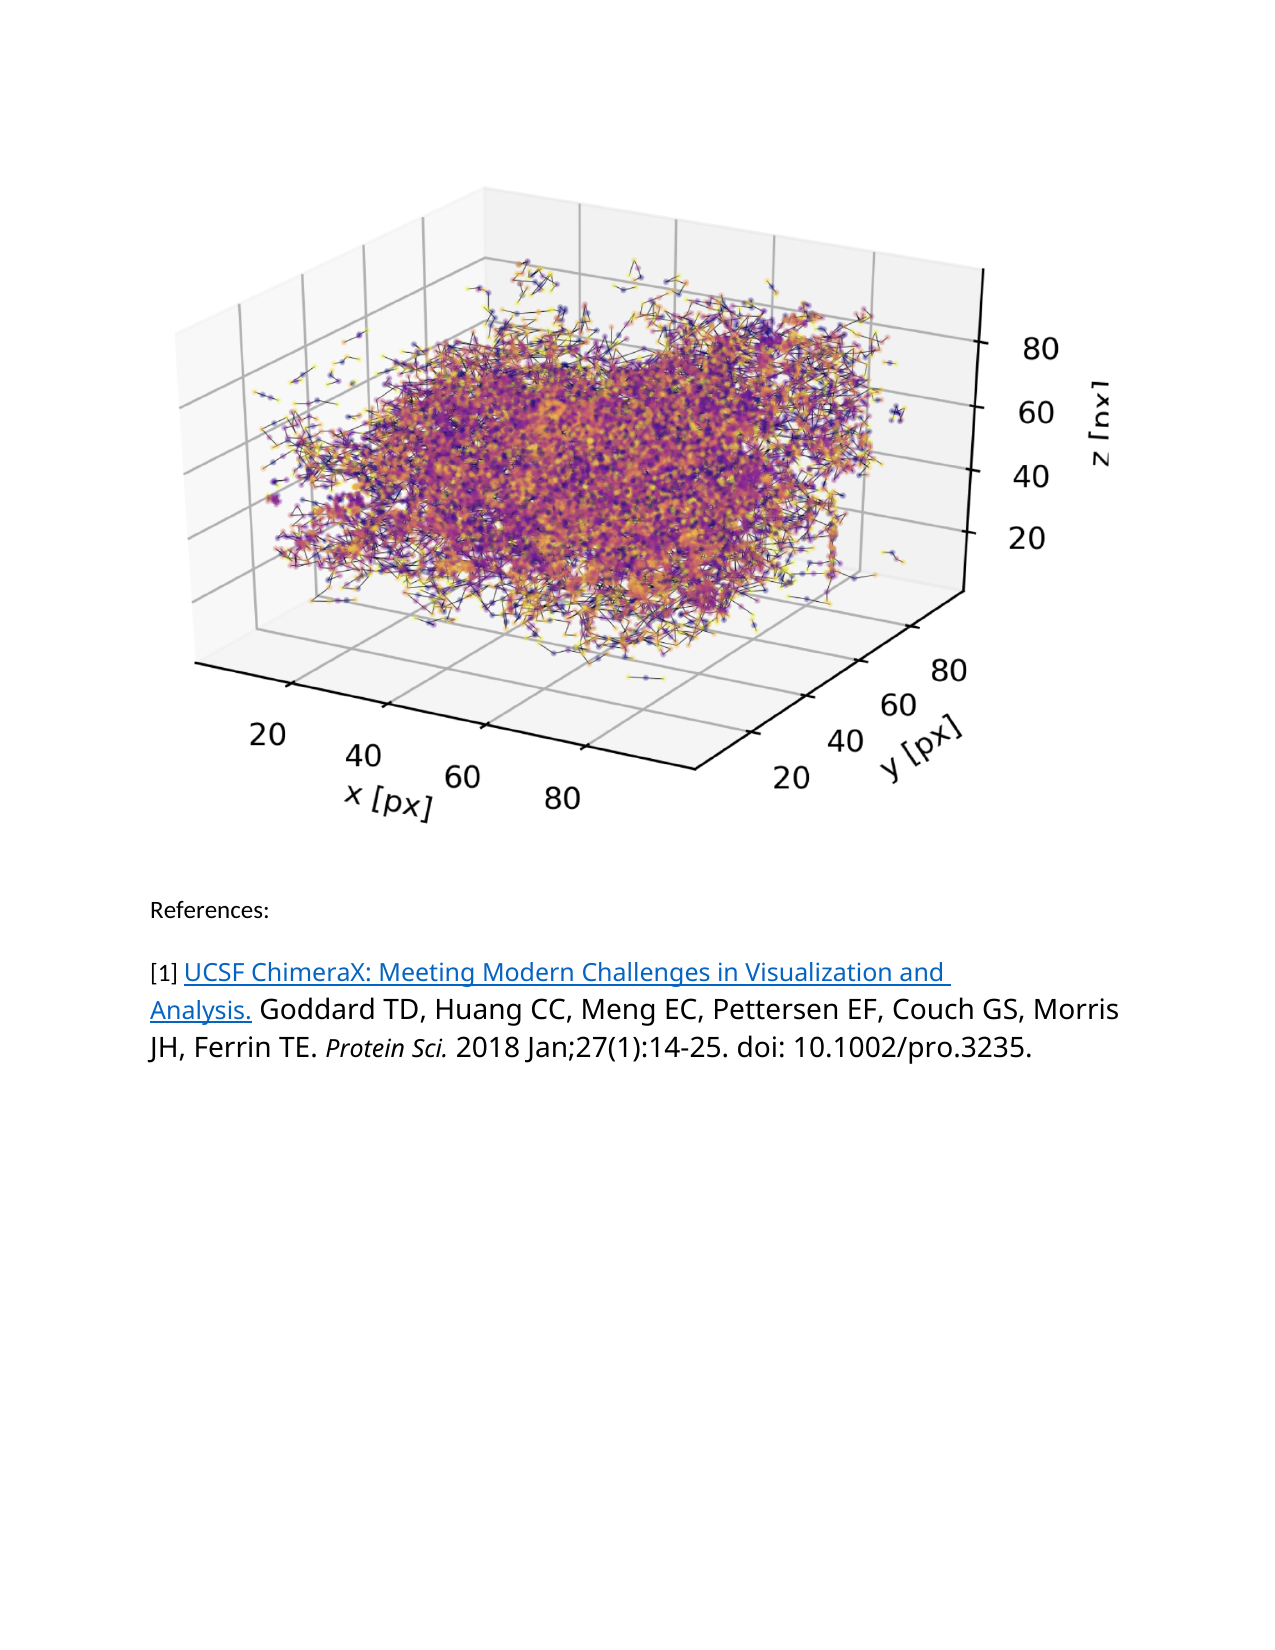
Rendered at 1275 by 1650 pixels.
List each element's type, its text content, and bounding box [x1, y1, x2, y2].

picture [150, 150, 1125, 833]
text References: [150, 894, 1125, 924]
text [1] UCSF ChimeraX: Meeting Modern Challenges in Visualization and Analysis. Goddard TD, Huang CC, Meng EC, Pettersen EF, Couch GS, Morris JH, Ferrin TE. Protein Sci. 2018 Jan;27(1):14-25. doi: 10.1002/pro.3235. [150, 955, 1125, 1066]
